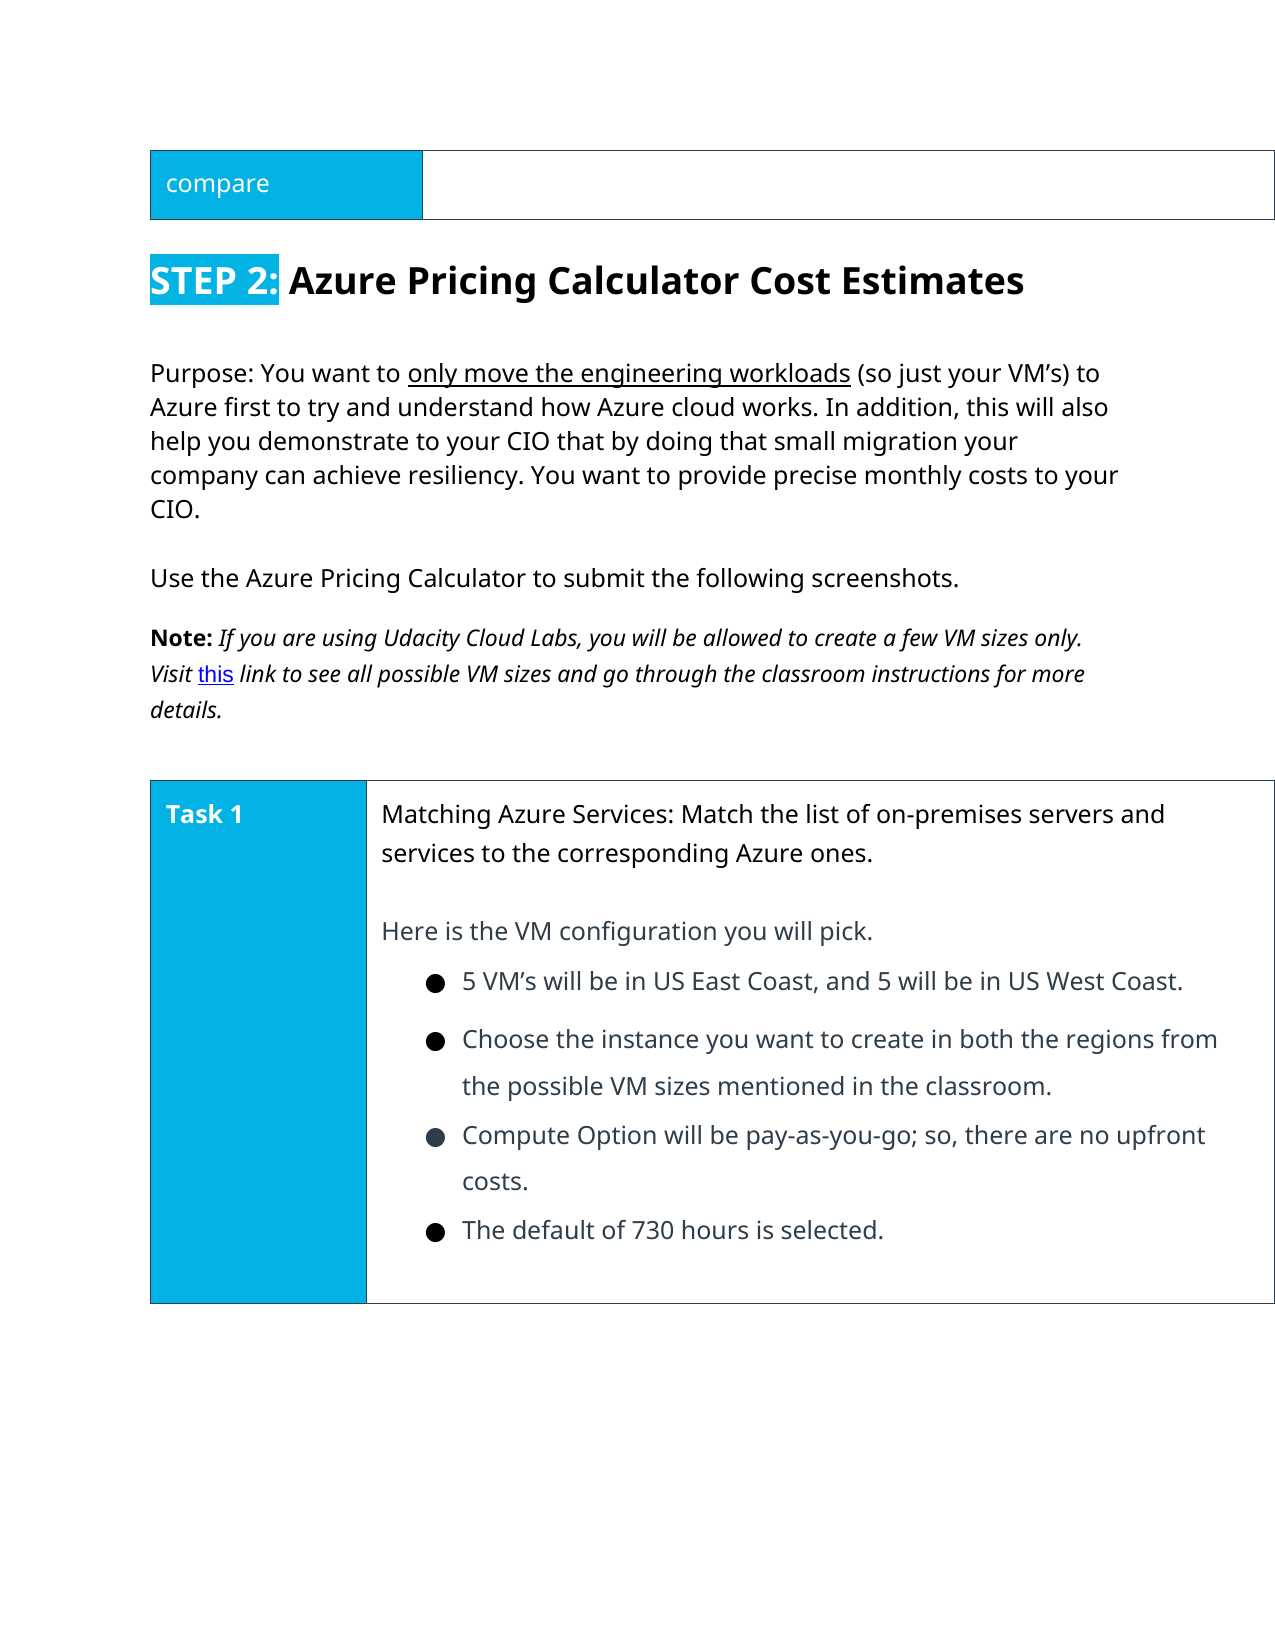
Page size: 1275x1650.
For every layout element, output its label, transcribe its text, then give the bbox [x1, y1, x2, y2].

text Note: If you are using Udacity Cloud Labs, you will be allowed to create a few VM sizes only. Visit this link to see all possible VM sizes and go through the classroom instructions for more details. [150, 622, 1125, 725]
table_header Matching Azure Services: Match the list of on-premises servers and services to the corresponding Azure ones. Here is the VM configuration you will pick. 5 VM’s will be in US East Coast, and 5 will be in US West Coast. Choose the instance you want to create in both the regions from the possible VM sizes mentioned in the classroom. Compute Option will be pay-as-you-go; so, there are no upfront costs. The default of 730 hours is selected. [367, 781, 1274, 1303]
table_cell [151, 151, 422, 219]
text Use the Azure Pricing Calculator to submit the following screenshots. [150, 560, 1125, 594]
subtitle STEP 2: Azure Pricing Calculator Cost Estimates [279, 254, 1125, 305]
table_header Task 1 [151, 781, 366, 1303]
text Purpose: You want to only move the engineering workloads (so just your VM’s) to Azure first to try and understand how Azure cloud works. In addition, this will also help you demonstrate to your CIO that by doing that small migration your company can achieve resiliency. You want to provide precise monthly costs to your CIO. [150, 356, 1125, 526]
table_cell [423, 151, 1274, 219]
